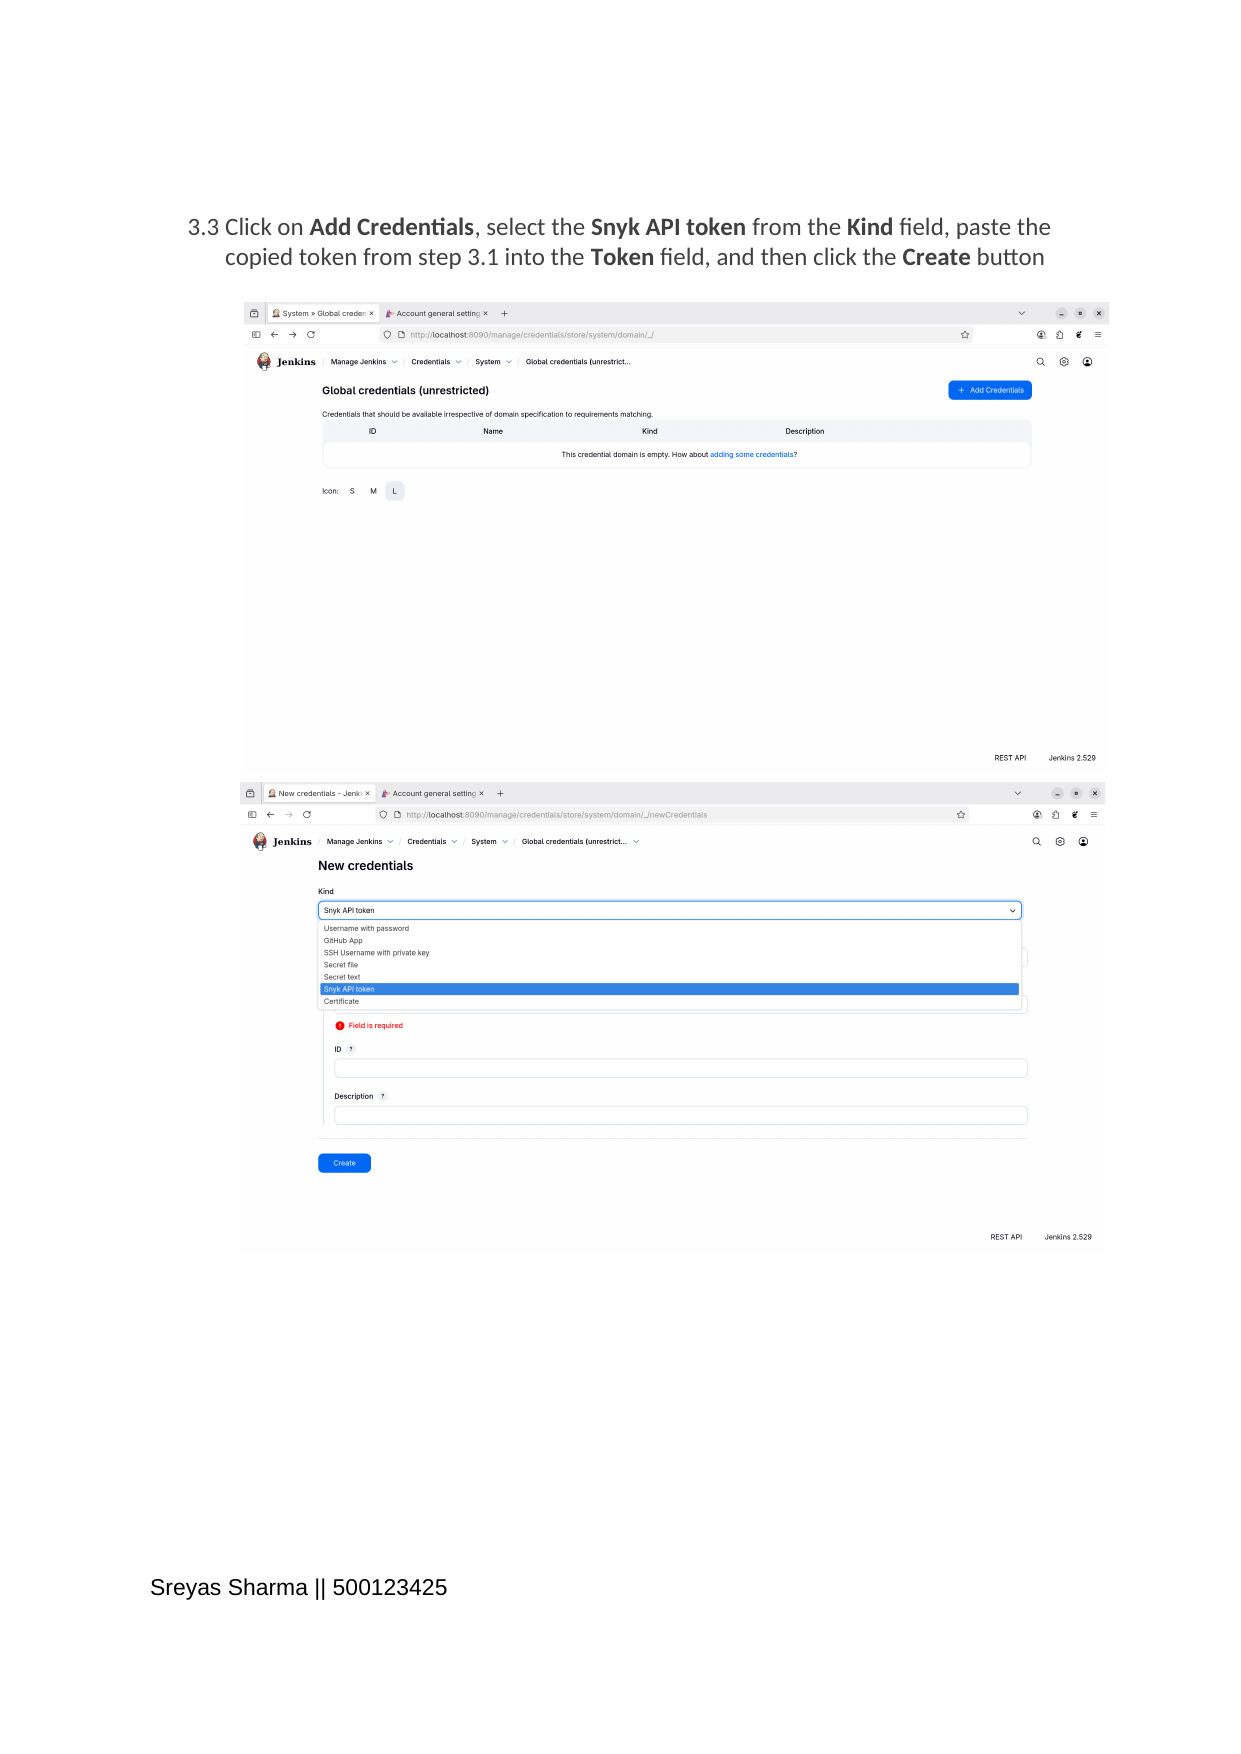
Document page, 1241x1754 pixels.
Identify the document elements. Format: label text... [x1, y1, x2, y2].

picture [240, 782, 1106, 1253]
list Click on Add Credentials, select the Snyk API token from the Kind field, paste the copied token from step 3.1 into the Token field, and then click the Create button [187, 211, 1090, 272]
picture [244, 302, 1110, 774]
